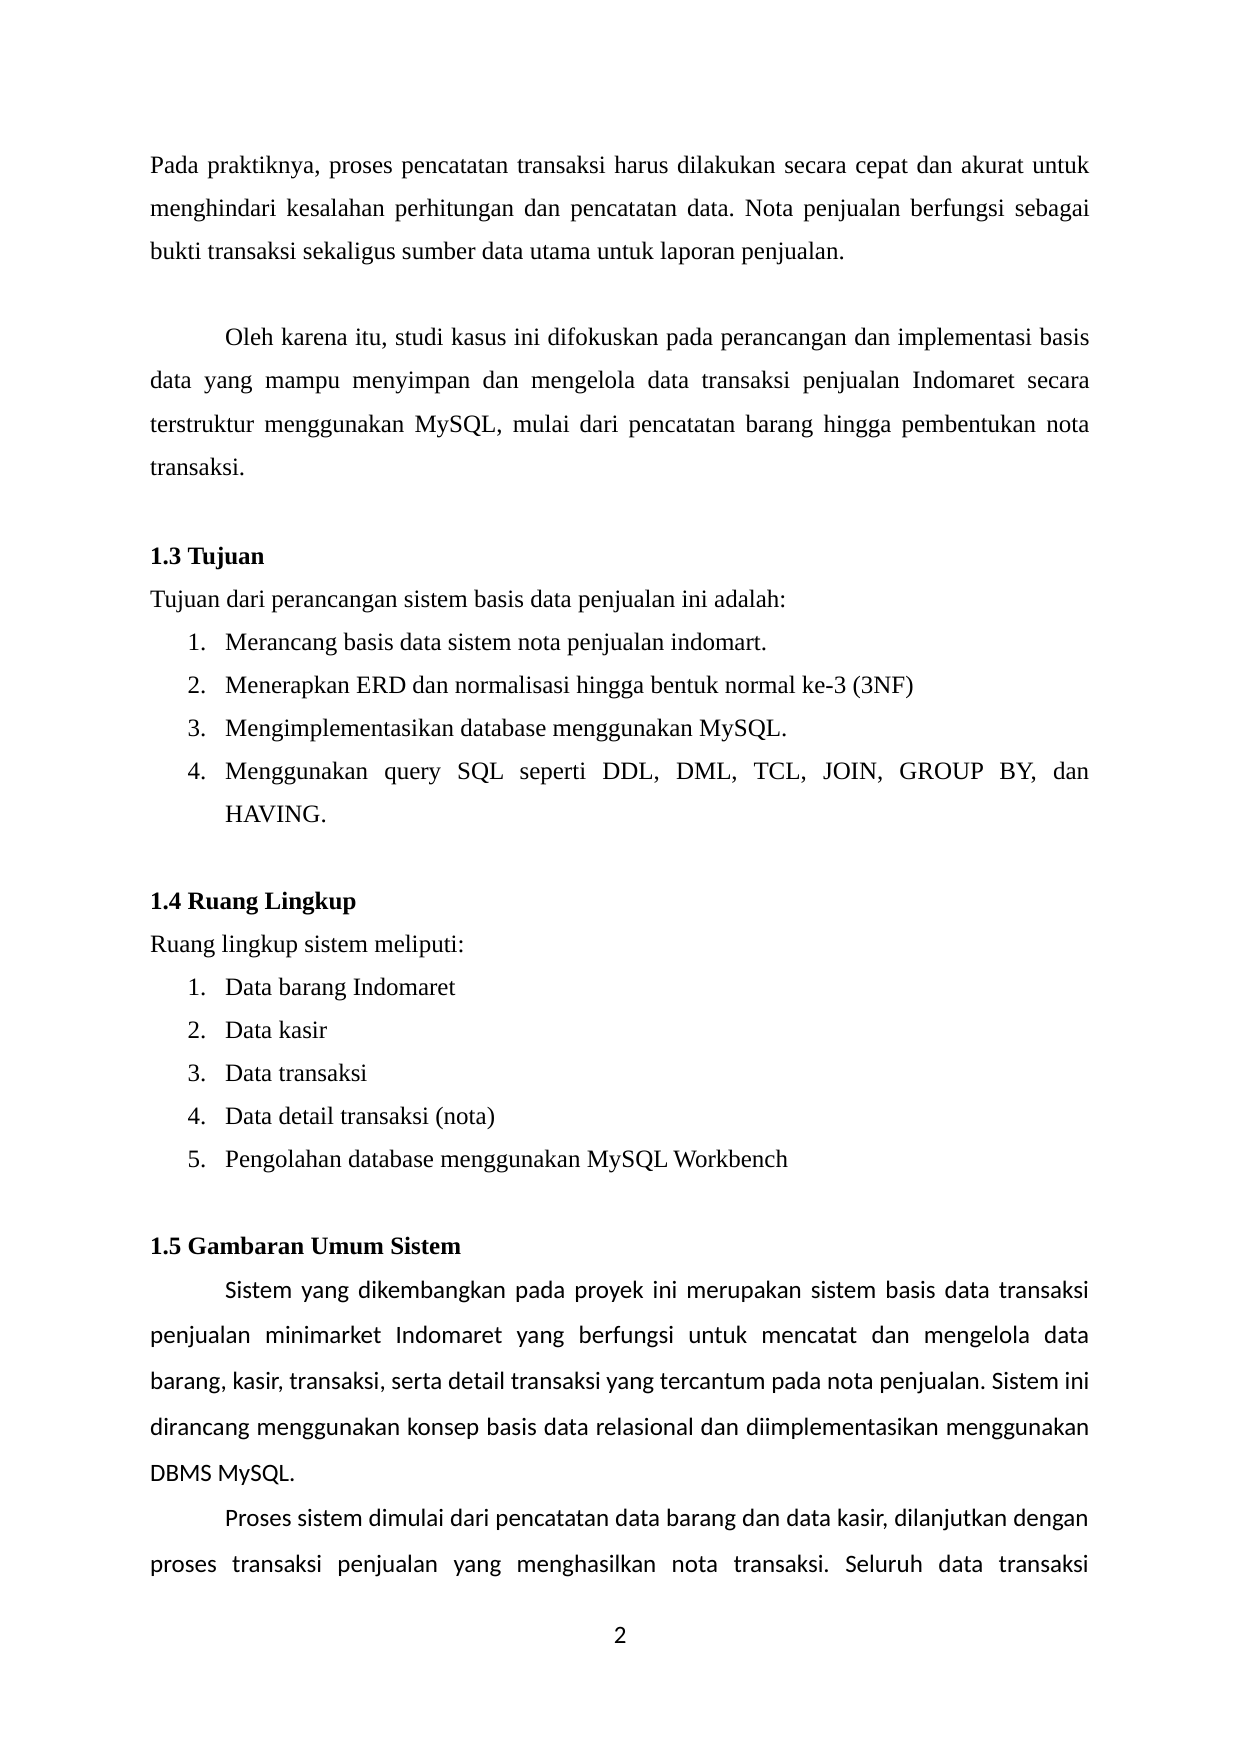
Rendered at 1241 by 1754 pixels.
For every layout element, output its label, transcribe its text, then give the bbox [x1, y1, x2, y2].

list Pada praktiknya, proses pencatatan transaksi harus dilakukan secara cepat dan akurat untuk menghindari kesalahan perhitungan dan pencatatan data. Nota penjualan berfungsi sebagai bukti transaksi sekaligus sumber data utama untuk laporan penjualan. [150, 150, 1090, 265]
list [150, 1502, 1090, 1579]
list Tujuan [150, 541, 1090, 569]
list Merancang basis data sistem nota penjualan indomart. [187, 627, 1090, 656]
list Menggunakan query SQL seperti DDL, DML, TCL, JOIN, GROUP BY, dan HAVING. [187, 756, 1090, 828]
list Sistem yang dikembangkan pada proyek ini merupakan sistem basis data transaksi penjualan minimarket Indomaret yang berfungsi untuk mencatat dan mengelola data barang, kasir, transaksi, serta detail transaksi yang tercantum pada nota penjualan. Sistem ini dirancang menggunakan konsep basis data relasional dan diimplementasikan menggunakan DBMS MySQL. [150, 1274, 1090, 1487]
list Menerapkan ERD dan normalisasi hingga bentuk normal ke-3 (3NF) [187, 670, 1090, 699]
list Tujuan dari perancangan sistem basis data penjualan ini adalah: [150, 584, 1090, 613]
list Ruang lingkup sistem meliputi: [150, 929, 1090, 958]
list Data transaksi [187, 1058, 1090, 1087]
list Ruang Lingkup [150, 886, 1090, 914]
list Pengolahan database menggunakan MySQL Workbench [187, 1144, 1090, 1173]
list Gambaran Umum Sistem [150, 1231, 1090, 1259]
list Mengimplementasikan database menggunakan MySQL. [187, 713, 1090, 742]
list Data barang Indomaret [187, 972, 1090, 1001]
list Oleh karena itu, studi kasus ini difokuskan pada perancangan dan implementasi basis data yang mampu menyimpan dan mengelola data transaksi penjualan Indomaret secara terstruktur menggunakan MySQL, mulai dari pencatatan barang hingga pembentukan nota transaksi. [150, 322, 1090, 481]
list Data detail transaksi (nota) [187, 1101, 1090, 1130]
list Data kasir [187, 1015, 1090, 1044]
